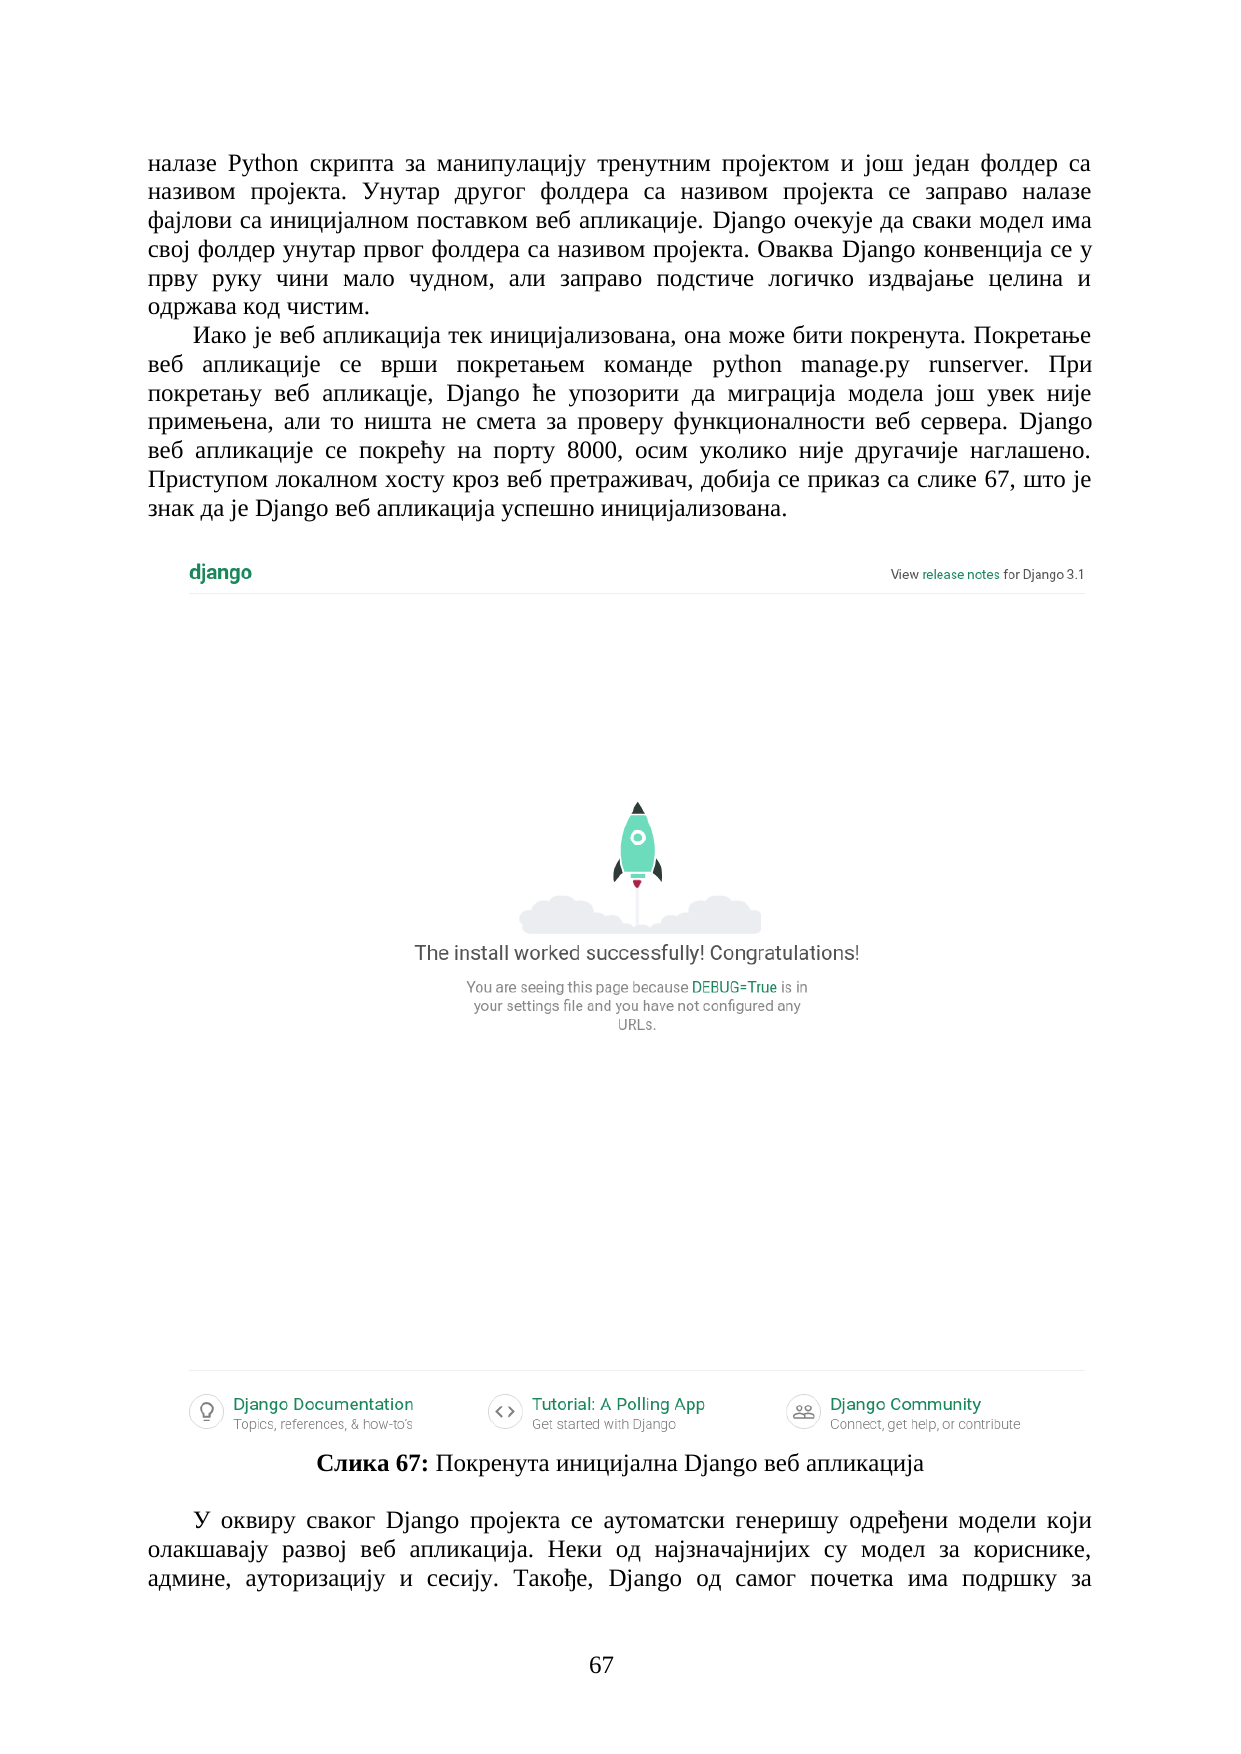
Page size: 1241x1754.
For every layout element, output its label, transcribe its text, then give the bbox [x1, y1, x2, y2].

text Слика 67: Покренута иницијална Django веб апликација [148, 1448, 1092, 1476]
text Иако је веб апликација тек иницијализована, она може бити покренута. Покретање веб апликације се врши покретањем команде python manage.py runserver. При покретању веб апликацје, Django ће упозорити да миграција модела још увек није примењена, али то ништа не смета за проверу функционалности веб сервера. Django веб апликације се покрећу на порту 8000, осим уколико није другачије наглашено. Приступом локалном хосту кроз веб претраживач, добија се приказ са слике 67, што је знак да је Django веб апликација успешно иницијализована. [148, 320, 1092, 521]
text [148, 1505, 1092, 1591]
picture [147, 550, 1093, 1448]
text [148, 148, 1092, 320]
